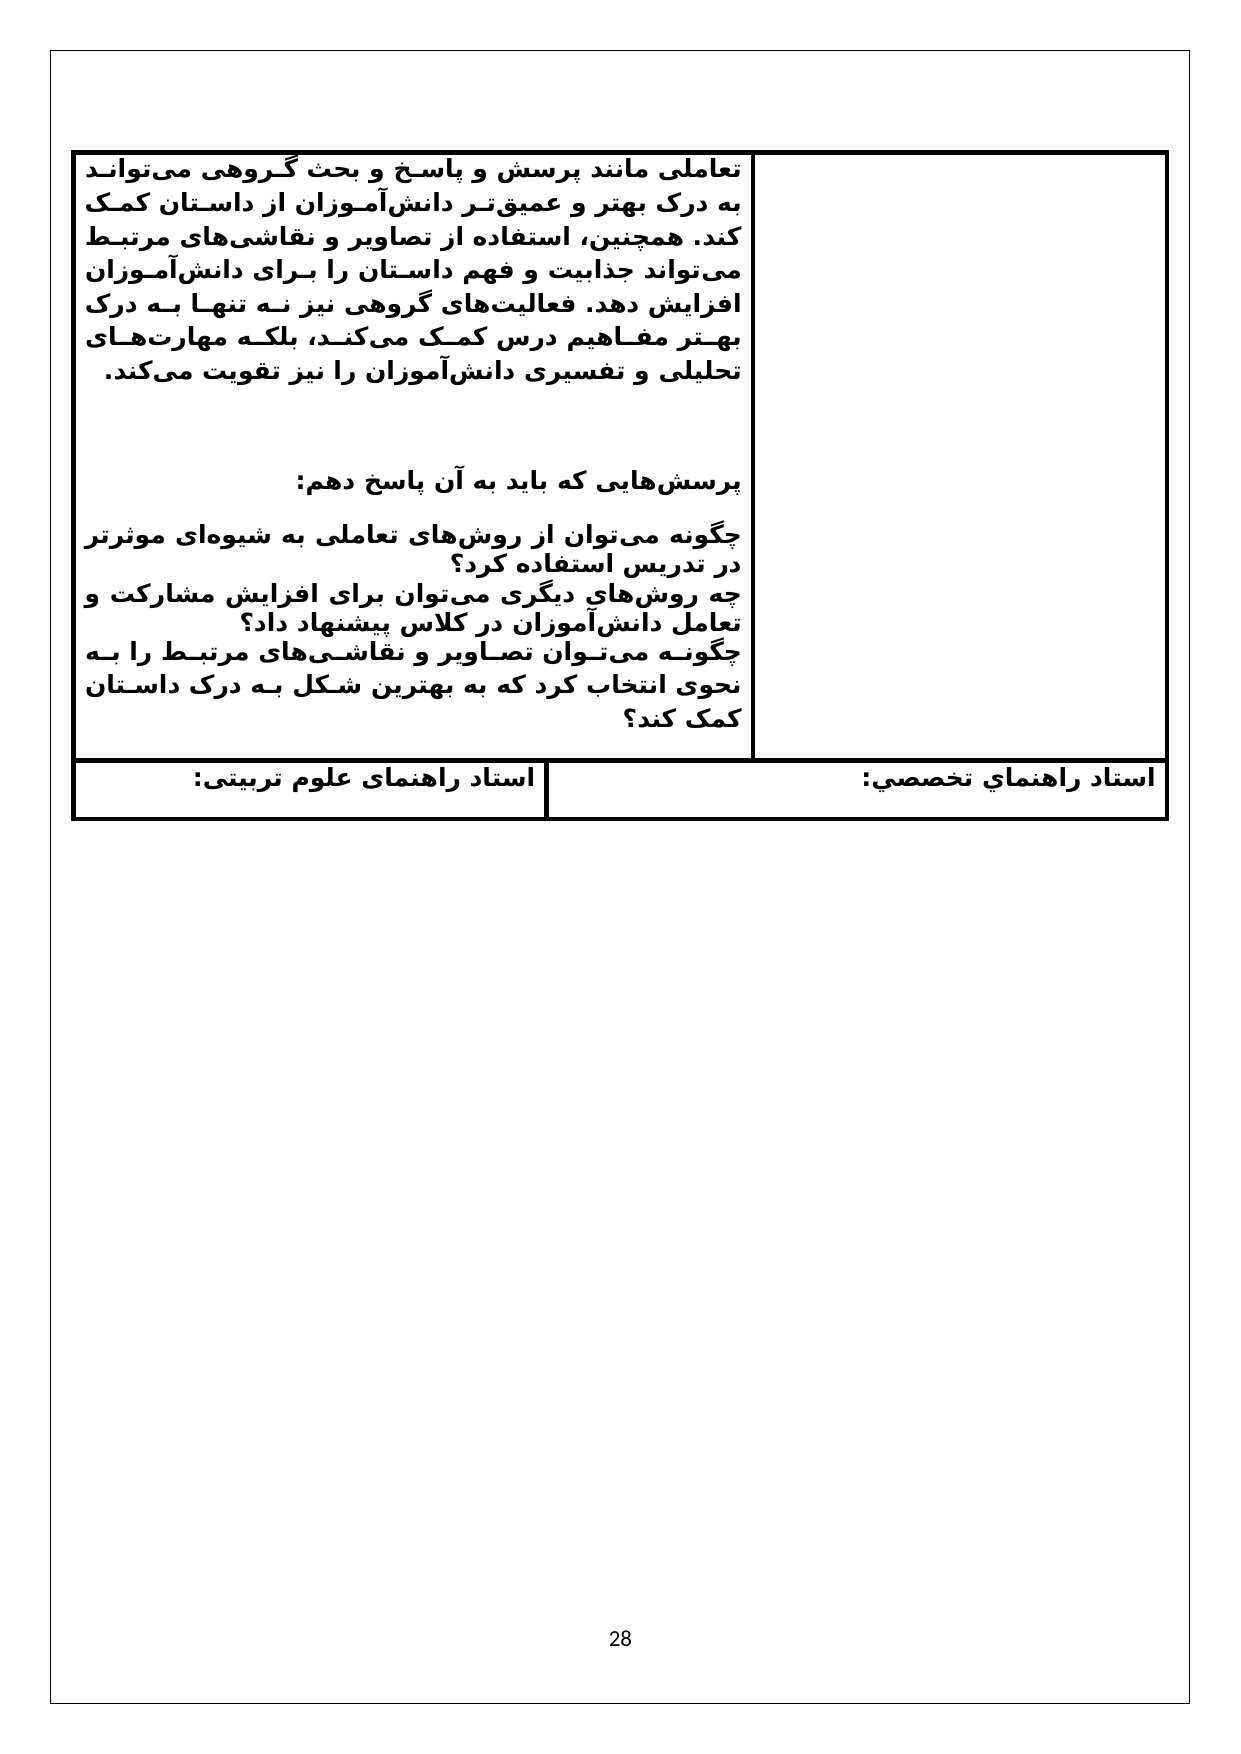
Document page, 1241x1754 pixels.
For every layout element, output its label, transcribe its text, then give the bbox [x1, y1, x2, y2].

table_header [76, 155, 751, 758]
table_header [755, 155, 1165, 758]
table_cell استاد راهنمای علوم تربیتی: [76, 763, 544, 817]
table_cell استاد راهنماي تخصصي: [549, 763, 1165, 817]
